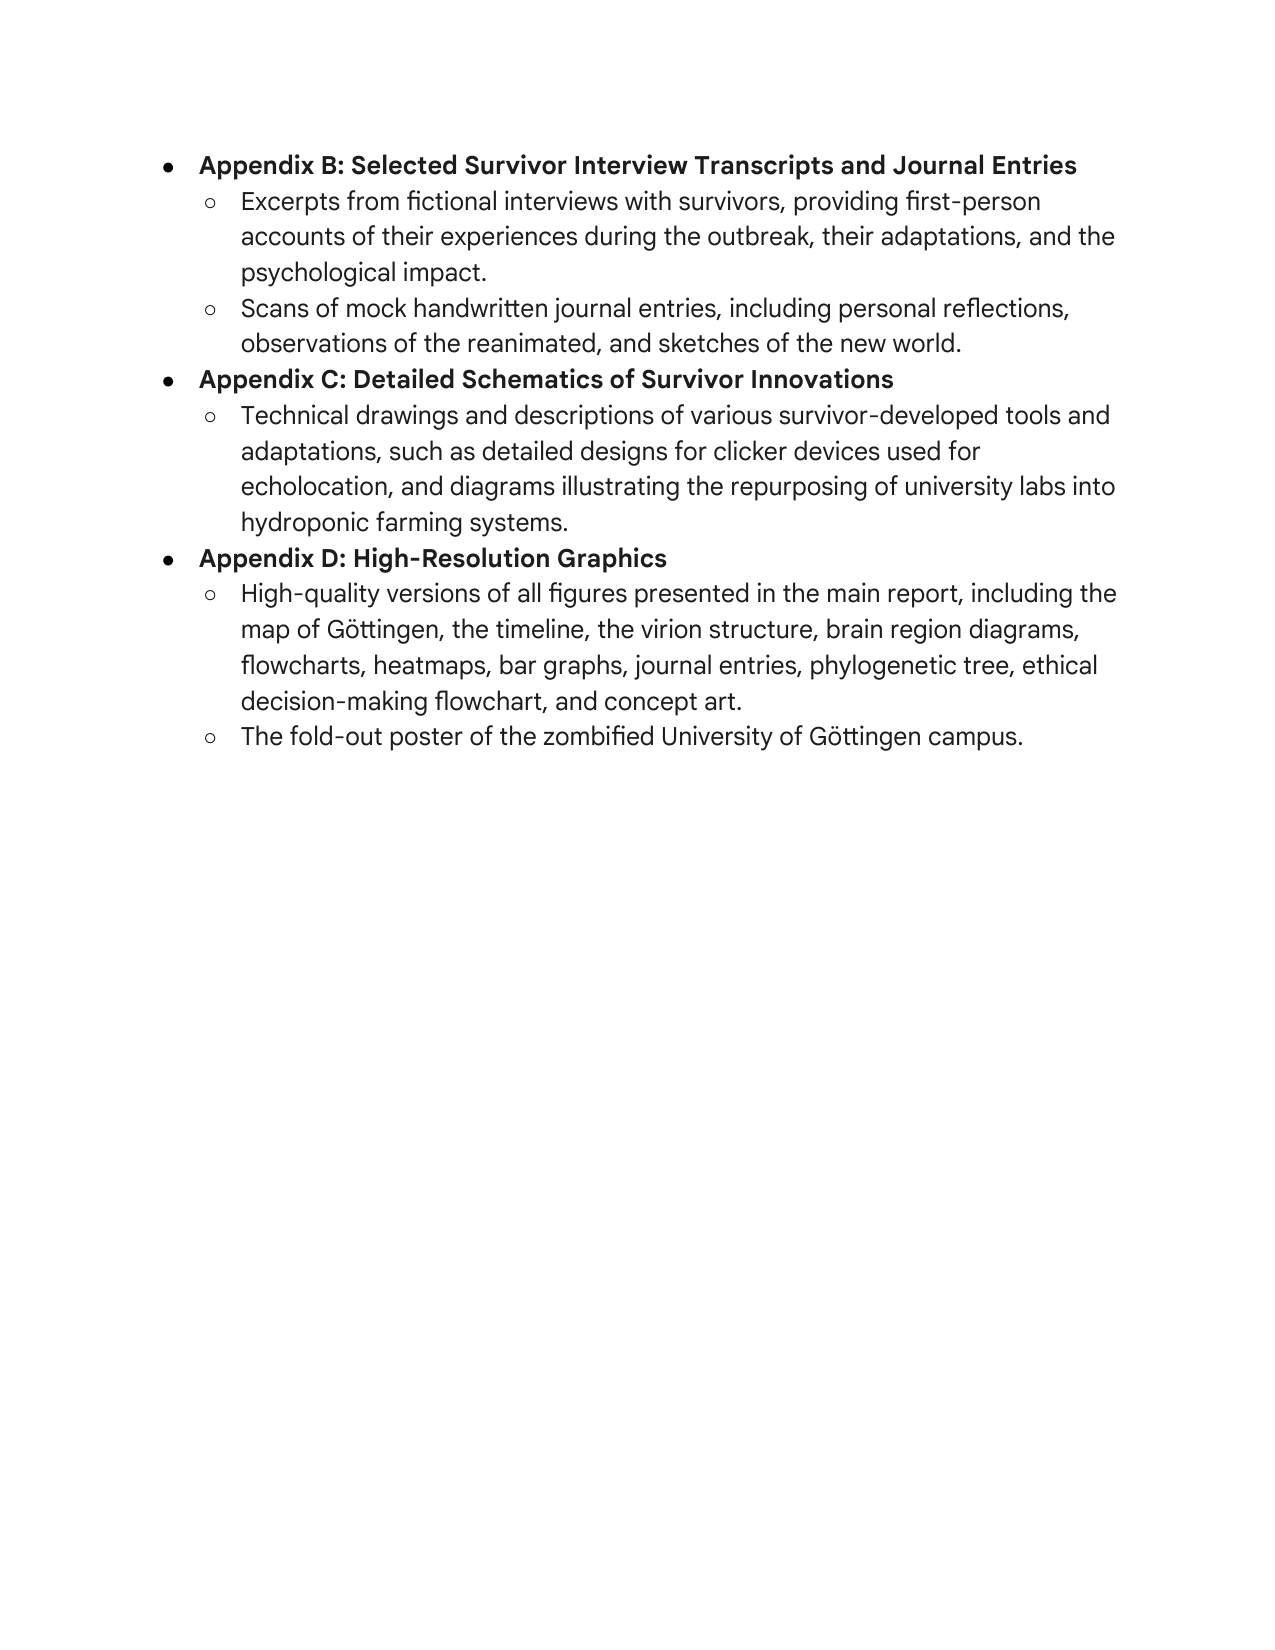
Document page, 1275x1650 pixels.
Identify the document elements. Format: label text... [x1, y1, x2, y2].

list Technical drawings and descriptions of various survivor-developed tools and adaptations, such as detailed designs for clicker devices used for echolocation, and diagrams illustrating the repurposing of university labs into hydroponic farming systems. [203, 400, 1125, 539]
list Appendix B: Selected Survivor Interview Transcripts and Journal Entries [161, 150, 1125, 181]
list Scans of mock handwritten journal entries, including personal reflections, observations of the reanimated, and sketches of the new world. [203, 293, 1125, 360]
list High-quality versions of all figures presented in the main report, including the map of Göttingen, the timeline, the virion structure, brain region diagrams, flowcharts, heatmaps, bar graphs, journal entries, phylogenetic tree, ethical decision-making flowchart, and concept art. [203, 579, 1125, 717]
list Appendix C: Detailed Schematics of Survivor Innovations [161, 364, 1125, 396]
list The fold-out poster of the zombified University of Göttingen campus. [203, 722, 1125, 753]
list Excerpts from fictional interviews with survivors, providing first-person accounts of their experiences during the outbreak, their adaptations, and the psychological impact. [203, 186, 1125, 288]
list Appendix D: High-Resolution Graphics [161, 543, 1125, 574]
